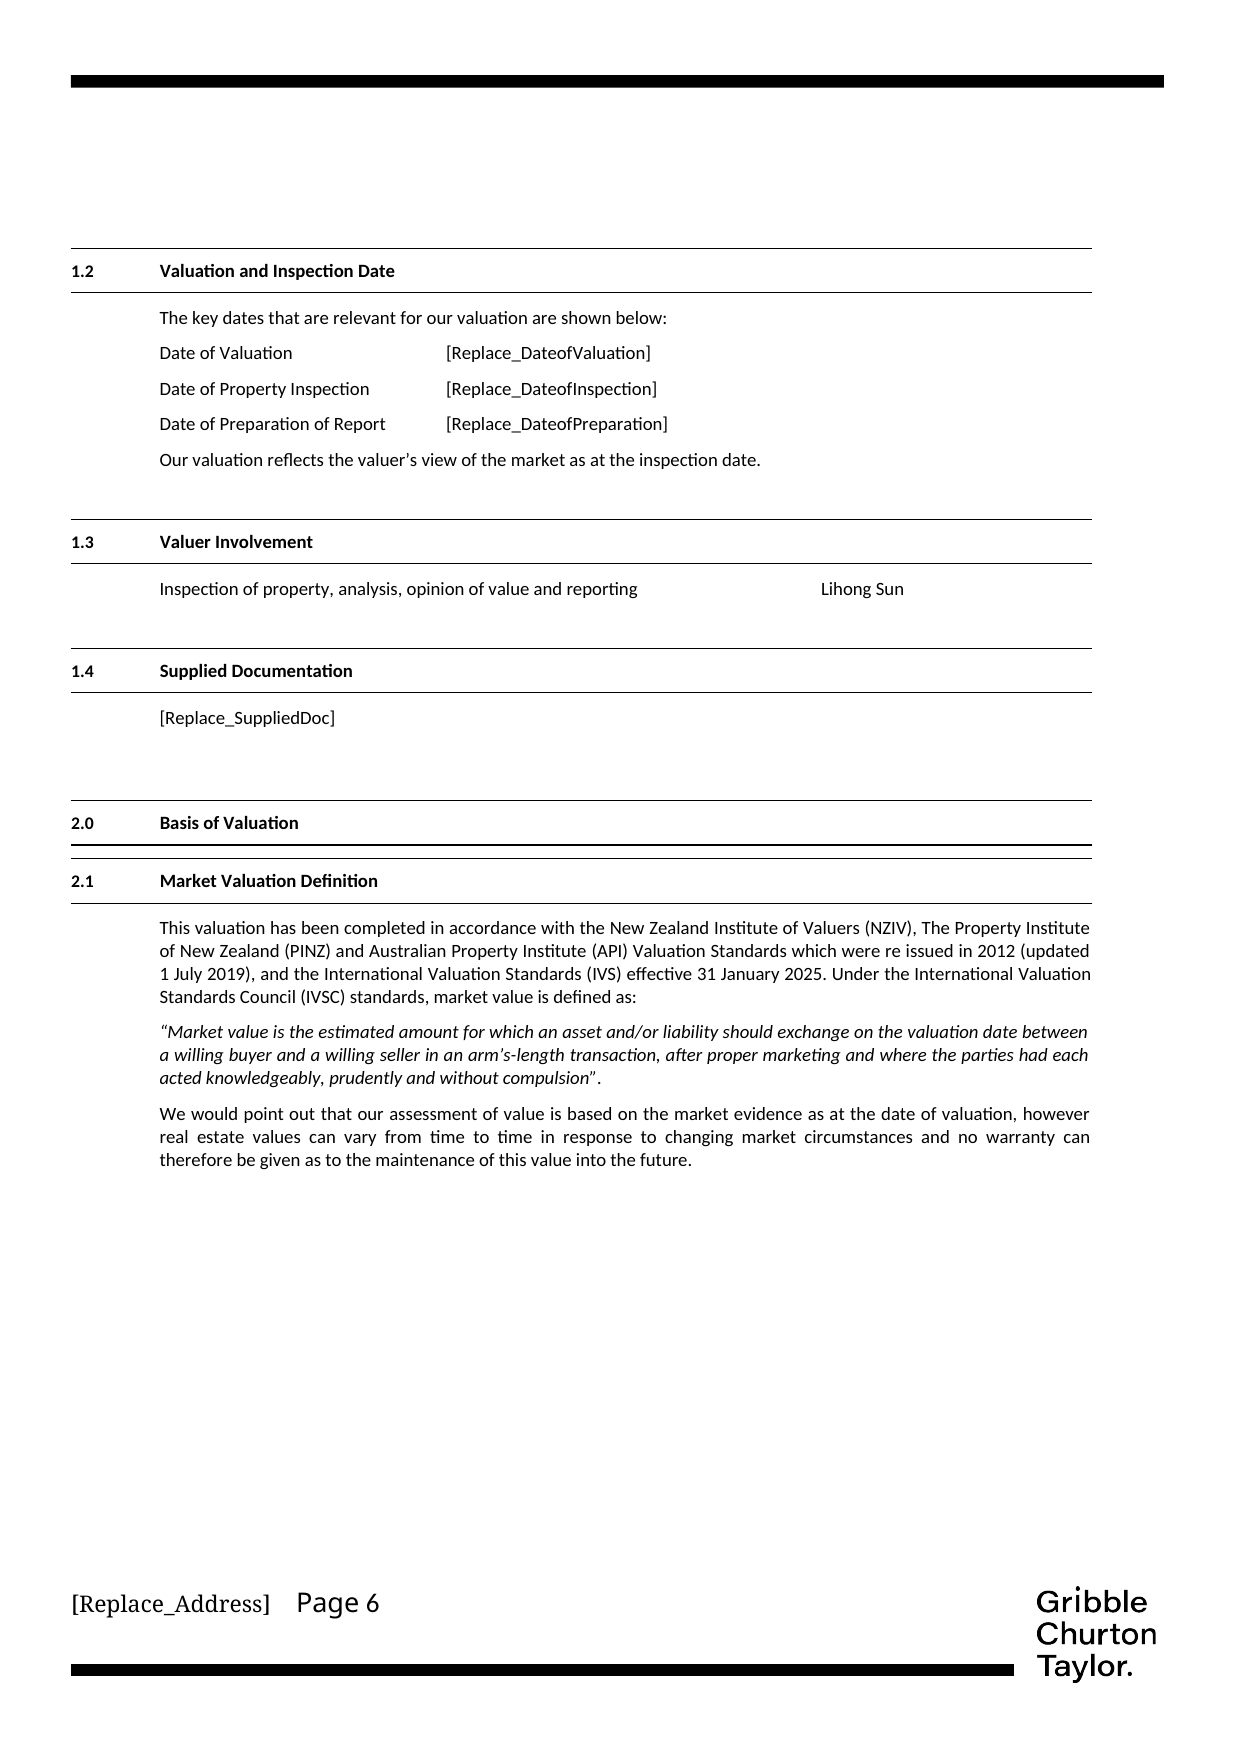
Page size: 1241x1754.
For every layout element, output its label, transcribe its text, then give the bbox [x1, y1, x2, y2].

text Date of Valuation [Replace_DateofValuation] [159, 341, 1092, 364]
text This valuation has been completed in accordance with the New Zealand Institute of Valuers (NZIV), The Property Institute of New Zealand (PINZ) and Australian Property Institute (API) Valuation Standards which were re issued in 2012 (updated 1 July 2019), and the International Valuation Standards (IVS) effective 31 January 2025. Under the International Valuation Standards Council (IVSC) standards, market value is defined as: [159, 916, 1092, 1008]
subtitle Market Valuation Definition [71, 859, 1092, 903]
subtitle Valuer Involvement [71, 520, 1092, 563]
picture [1037, 1586, 1156, 1683]
subtitle Supplied Documentation [71, 649, 1092, 692]
text We would point out that our assessment of value is based on the market evidence as at the date of valuation, however real estate values can vary from time to time in response to changing market circumstances and no warranty can therefore be given as to the maintenance of this value into the future. [159, 1102, 1092, 1171]
text The key dates that are relevant for our valuation are shown below: [159, 306, 1092, 329]
text “Market value is the estimated amount for which an asset and/or liability should exchange on the valuation date between a willing buyer and a willing seller in an arm’s-length transaction, after proper marketing and where the parties had each acted knowledgeably, prudently and without compulsion”. [159, 1021, 1092, 1089]
text Date of Preparation of Report [Replace_DateofPreparation] [159, 412, 1092, 435]
text Our valuation reflects the valuer’s view of the market as at the inspection date. [159, 448, 1092, 471]
subtitle Valuation and Inspection Date [71, 249, 1092, 292]
text Inspection of property, analysis, opinion of value and reporting Lihong Sun [159, 577, 1092, 600]
text Date of Property Inspection [Replace_DateofInspection] [159, 377, 1092, 400]
text [Replace_SuppliedDoc] [159, 706, 1092, 752]
subtitle Basis of Valuation [71, 801, 1092, 844]
